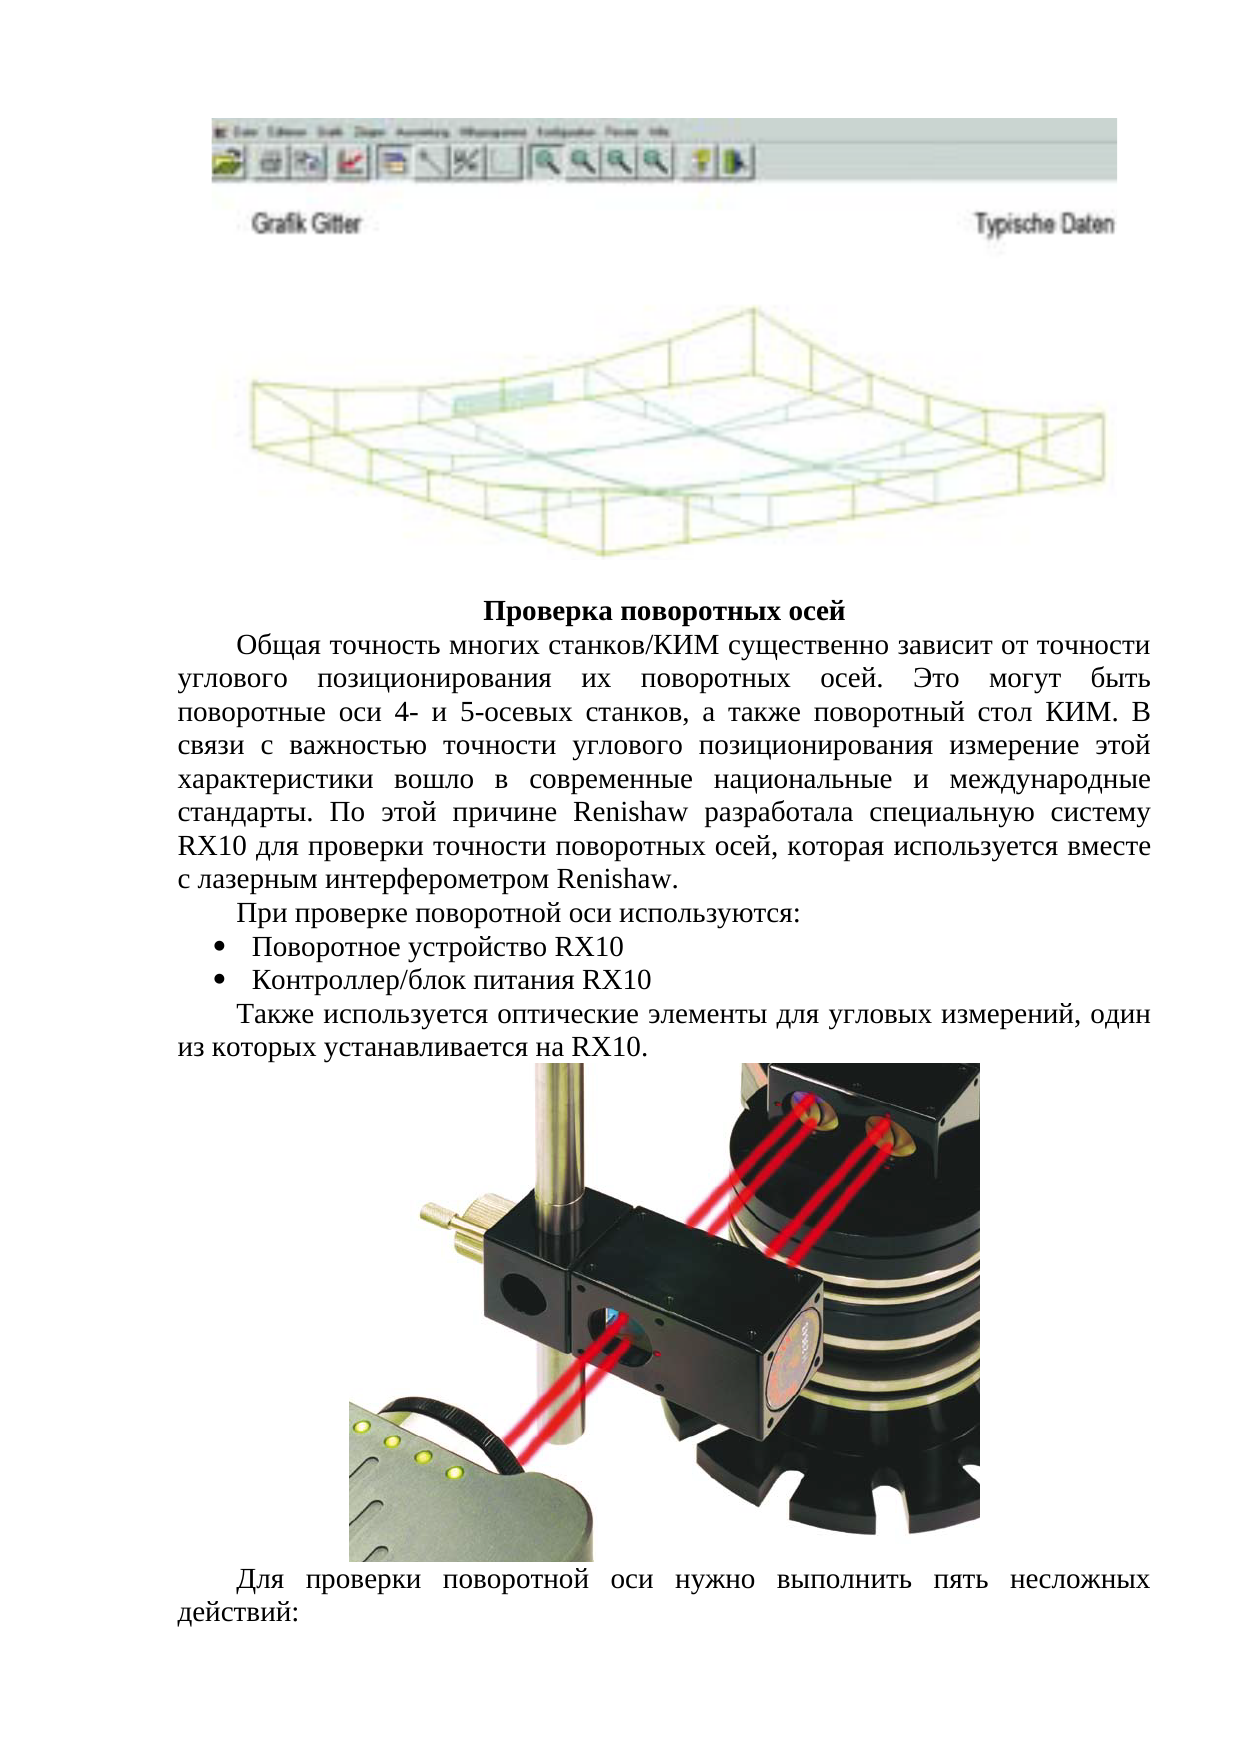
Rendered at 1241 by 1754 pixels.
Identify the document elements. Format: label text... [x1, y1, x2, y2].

list Поворотное устройство RX10 [214, 929, 1152, 962]
text При проверке поворотной оси используются: [177, 895, 1152, 929]
text Для проверки поворотной оси нужно выполнить пять несложных действий: [177, 1561, 1152, 1628]
list Контроллер/блок питания RX10 [214, 962, 1152, 996]
text Проверка поворотных осей [177, 593, 1152, 627]
text Также используется оптические элементы для угловых измерений, один из которых устанавливается на RX10. [177, 996, 1152, 1063]
text Общая точность многих станков/КИМ существенно зависит от точности углового позиционирования их поворотных осей. Это могут быть поворотные оси 4- и 5-осевых станков, а также поворотный стол КИМ. В связи с важностью точности углового позиционирования измерение этой характеристики вошло в современные национальные и международные стандарты. По этой причине Renishaw разработала специальную систему RX10 для проверки точности поворотных осей, которая используется вместе с лазерным интерферометром Renishaw. [177, 627, 1152, 895]
